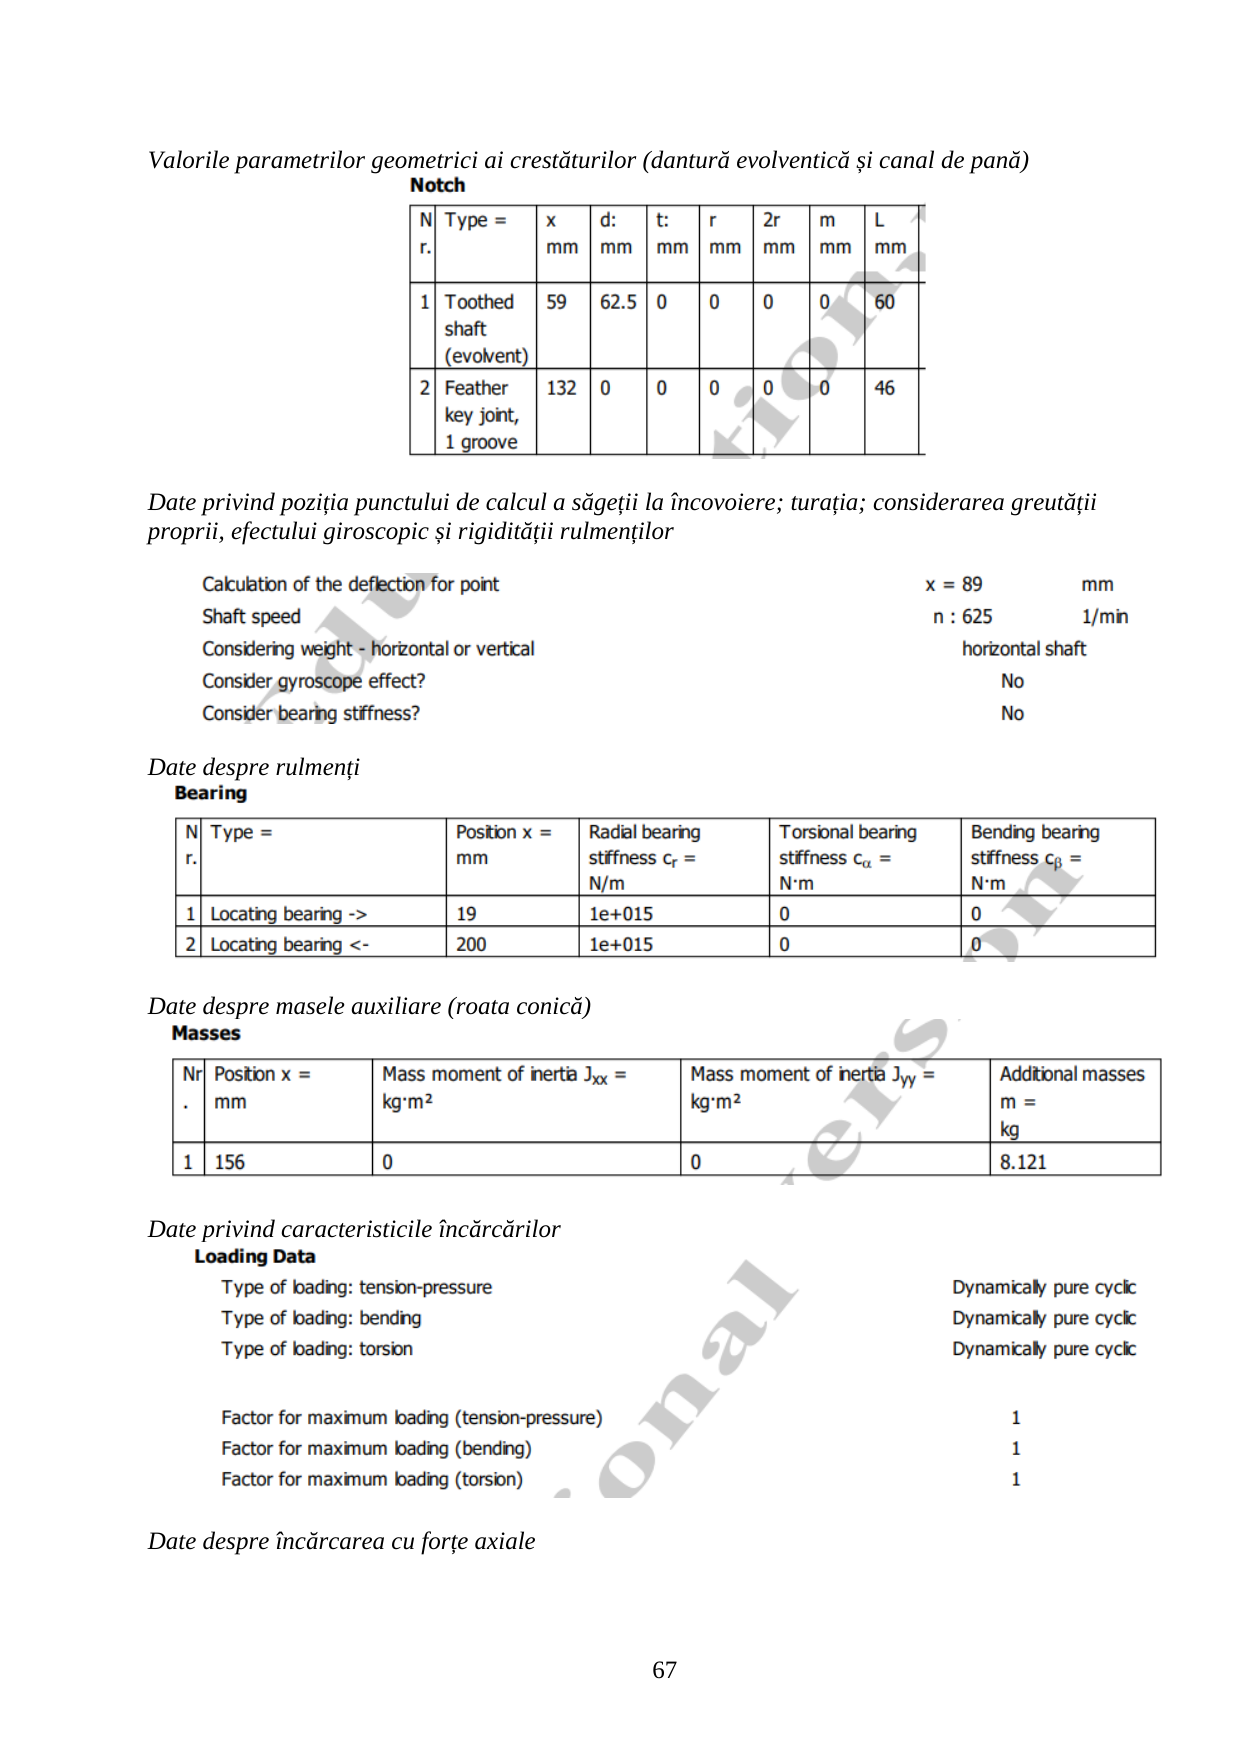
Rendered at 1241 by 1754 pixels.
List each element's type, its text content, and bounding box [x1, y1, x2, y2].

text Valorile parametrilor geometrici ai crestăturilor (dantură evolventică și canal de pană) [148, 145, 1181, 174]
text Date despre masele auxiliare (roata conică) [148, 991, 1181, 1019]
text Date privind caracteristicile încărcărilor [148, 1214, 1181, 1242]
text Date privind poziția punctului de calcul a săgeții la încovoiere; turația; considerarea greutății proprii, efectului giroscopic și rigidității rulmenților [148, 487, 1181, 545]
text Date despre rulmenți [148, 752, 1181, 781]
text Date despre încărcarea cu forțe axiale [148, 1526, 1181, 1555]
picture [191, 573, 1138, 724]
picture [184, 1242, 1145, 1498]
picture [169, 781, 1160, 962]
picture [161, 1019, 1167, 1185]
picture [402, 174, 927, 459]
